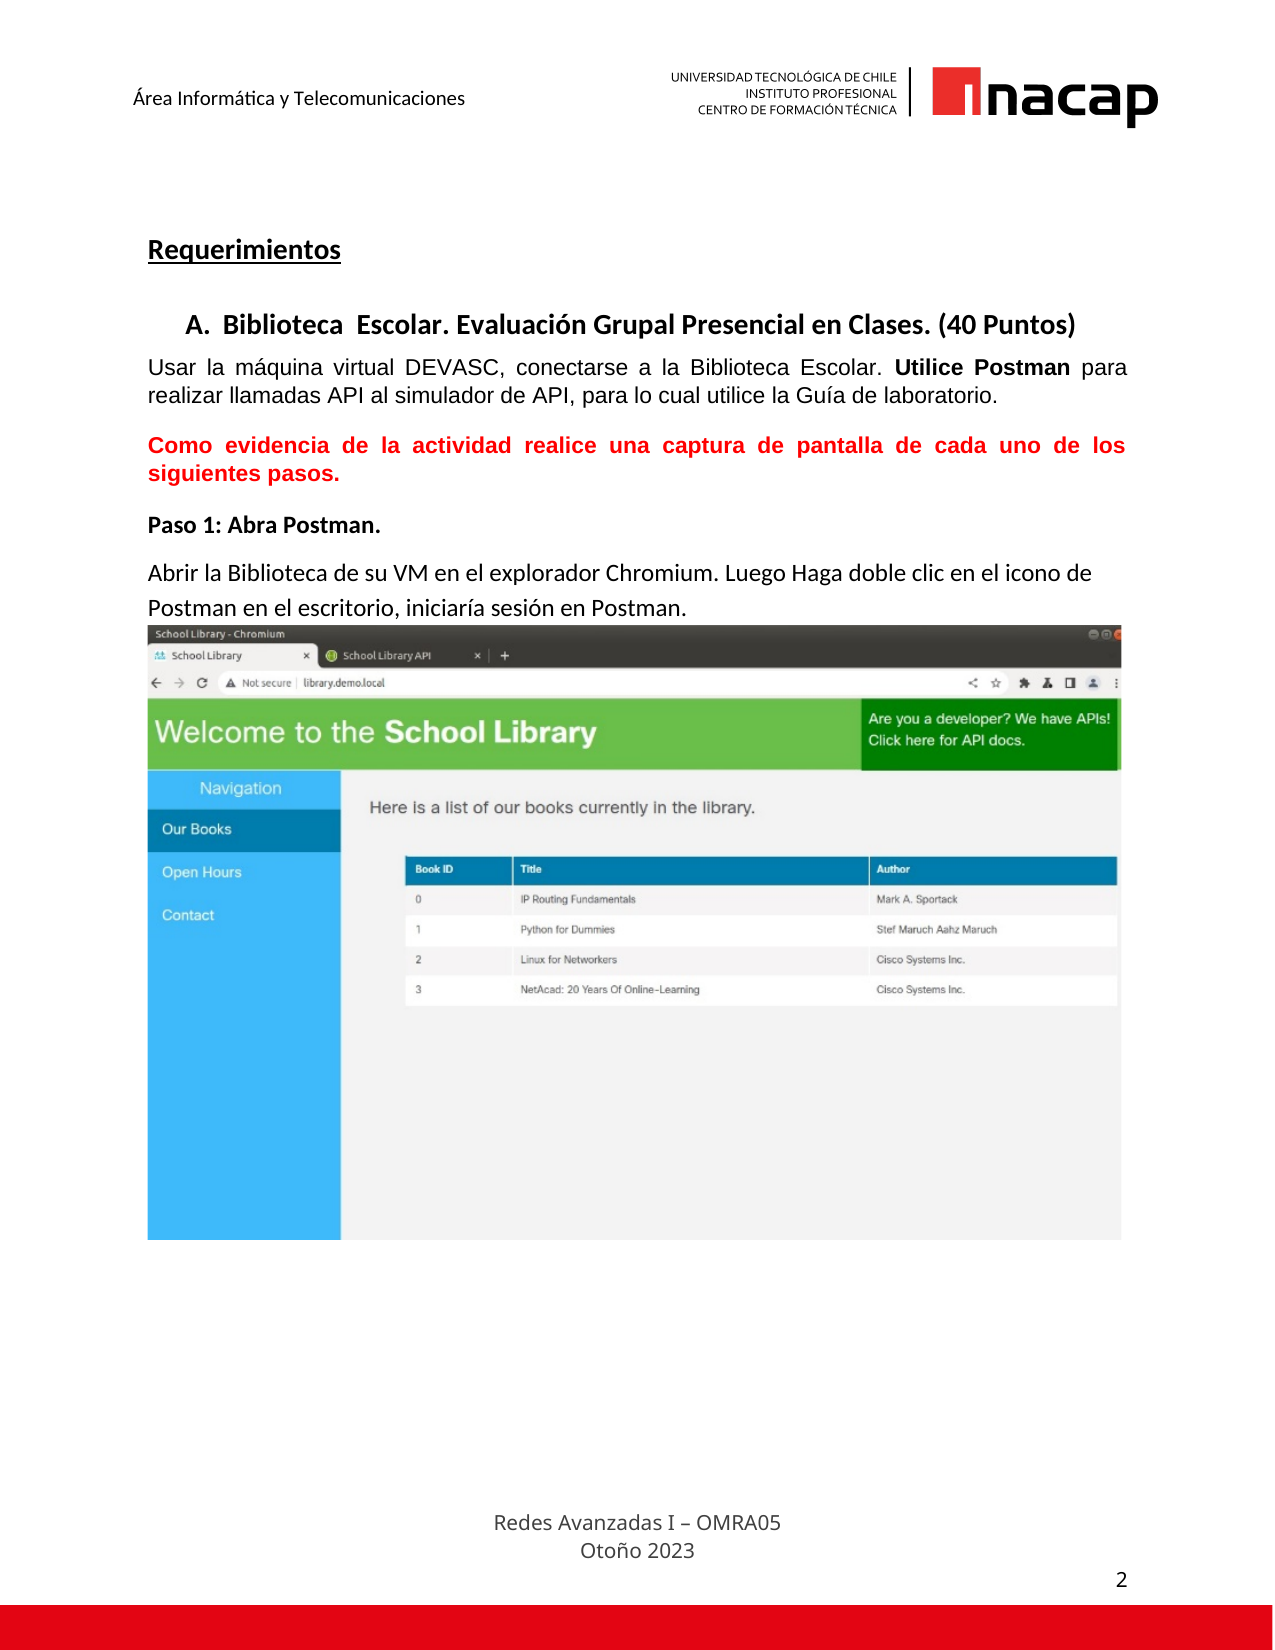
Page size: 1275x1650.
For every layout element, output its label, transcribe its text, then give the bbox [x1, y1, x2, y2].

picture [147, 625, 1122, 1240]
text Usar la máquina virtual DEVASC, conectarse a la Biblioteca Escolar. Utilice Postman para realizar llamadas API al simulador de API, para lo cual utilice la Guía de laboratorio. [148, 354, 1127, 409]
picture [163, 823, 186, 834]
text Requerimientos [148, 231, 1127, 267]
picture [668, 63, 1160, 129]
list Biblioteca Escolar. Evaluación Grupal Presencial en Clases. (40 Puntos) [185, 306, 1127, 341]
text Como evidencia de la actividad realice una captura de pantalla de cada uno de los siguientes pasos. [148, 432, 1127, 486]
subtitle Paso 1: Abra Postman. [148, 509, 1127, 540]
picture [191, 823, 231, 834]
